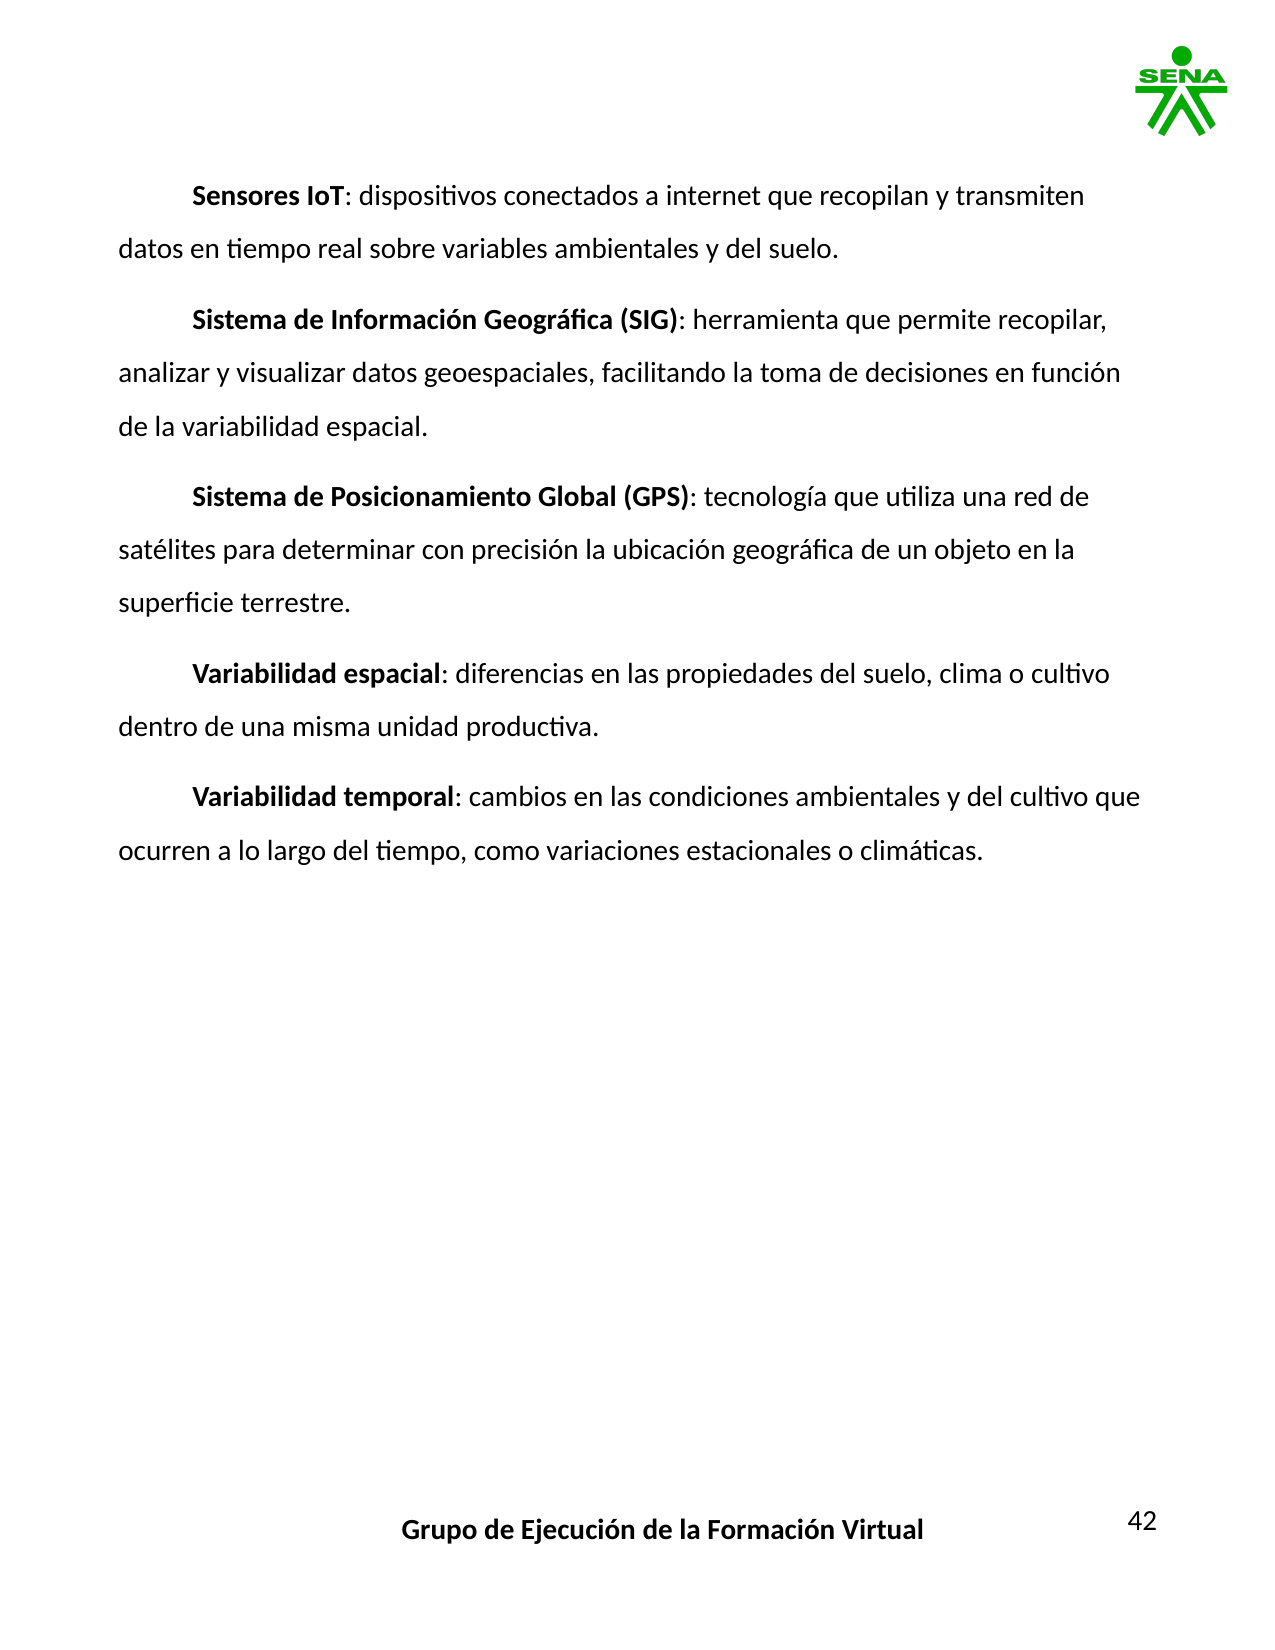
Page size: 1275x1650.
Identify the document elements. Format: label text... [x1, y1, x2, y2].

text Variabilidad espacial: diferencias en las propiedades del suelo, clima o cultivo dentro de una misma unidad productiva. [118, 655, 1157, 744]
text Sistema de Información Geográfica (SIG): herramienta que permite recopilar, analizar y visualizar datos geoespaciales, facilitando la toma de decisiones en función de la variabilidad espacial. [118, 301, 1157, 443]
text Sensores IoT: dispositivos conectados a internet que recopilan y transmiten datos en tiempo real sobre variables ambientales y del suelo. [118, 177, 1157, 266]
picture [1135, 46, 1228, 136]
text Sistema de Posicionamiento Global (GPS): tecnología que utiliza una red de satélites para determinar con precisión la ubicación geográfica de un objeto en la superficie terrestre. [118, 478, 1157, 620]
text Variabilidad temporal: cambios en las condiciones ambientales y del cultivo que ocurren a lo largo del tiempo, como variaciones estacionales o climáticas. [118, 778, 1157, 867]
